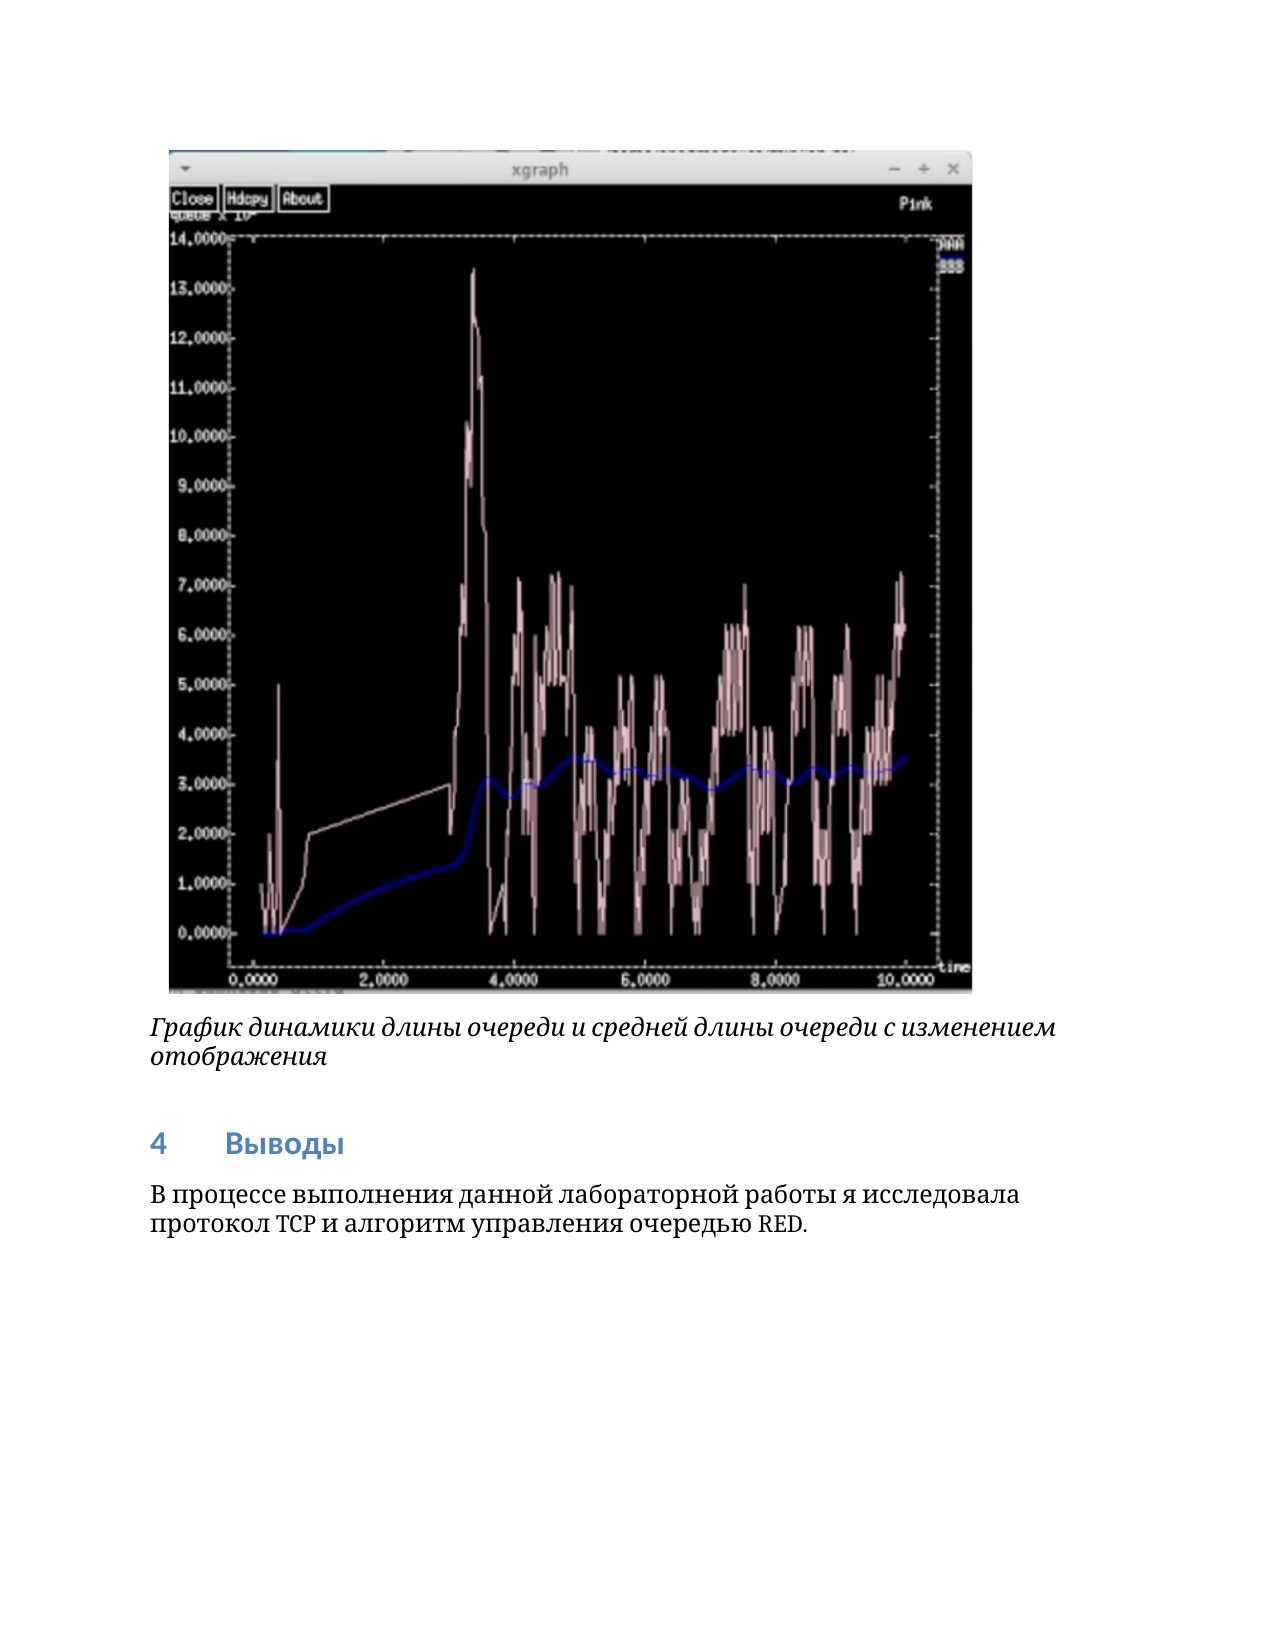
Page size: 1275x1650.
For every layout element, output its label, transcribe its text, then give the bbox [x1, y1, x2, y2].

picture [168, 150, 973, 994]
subtitle 4 Выводы [150, 1122, 1125, 1162]
text В процессе выполнения данной лабораторной работы я исследовала протокол TCP и алгоритм управления очередью RED. [150, 1181, 1125, 1239]
text График динамики длины очереди и средней длины очереди с изменением отображения [150, 1014, 1125, 1072]
